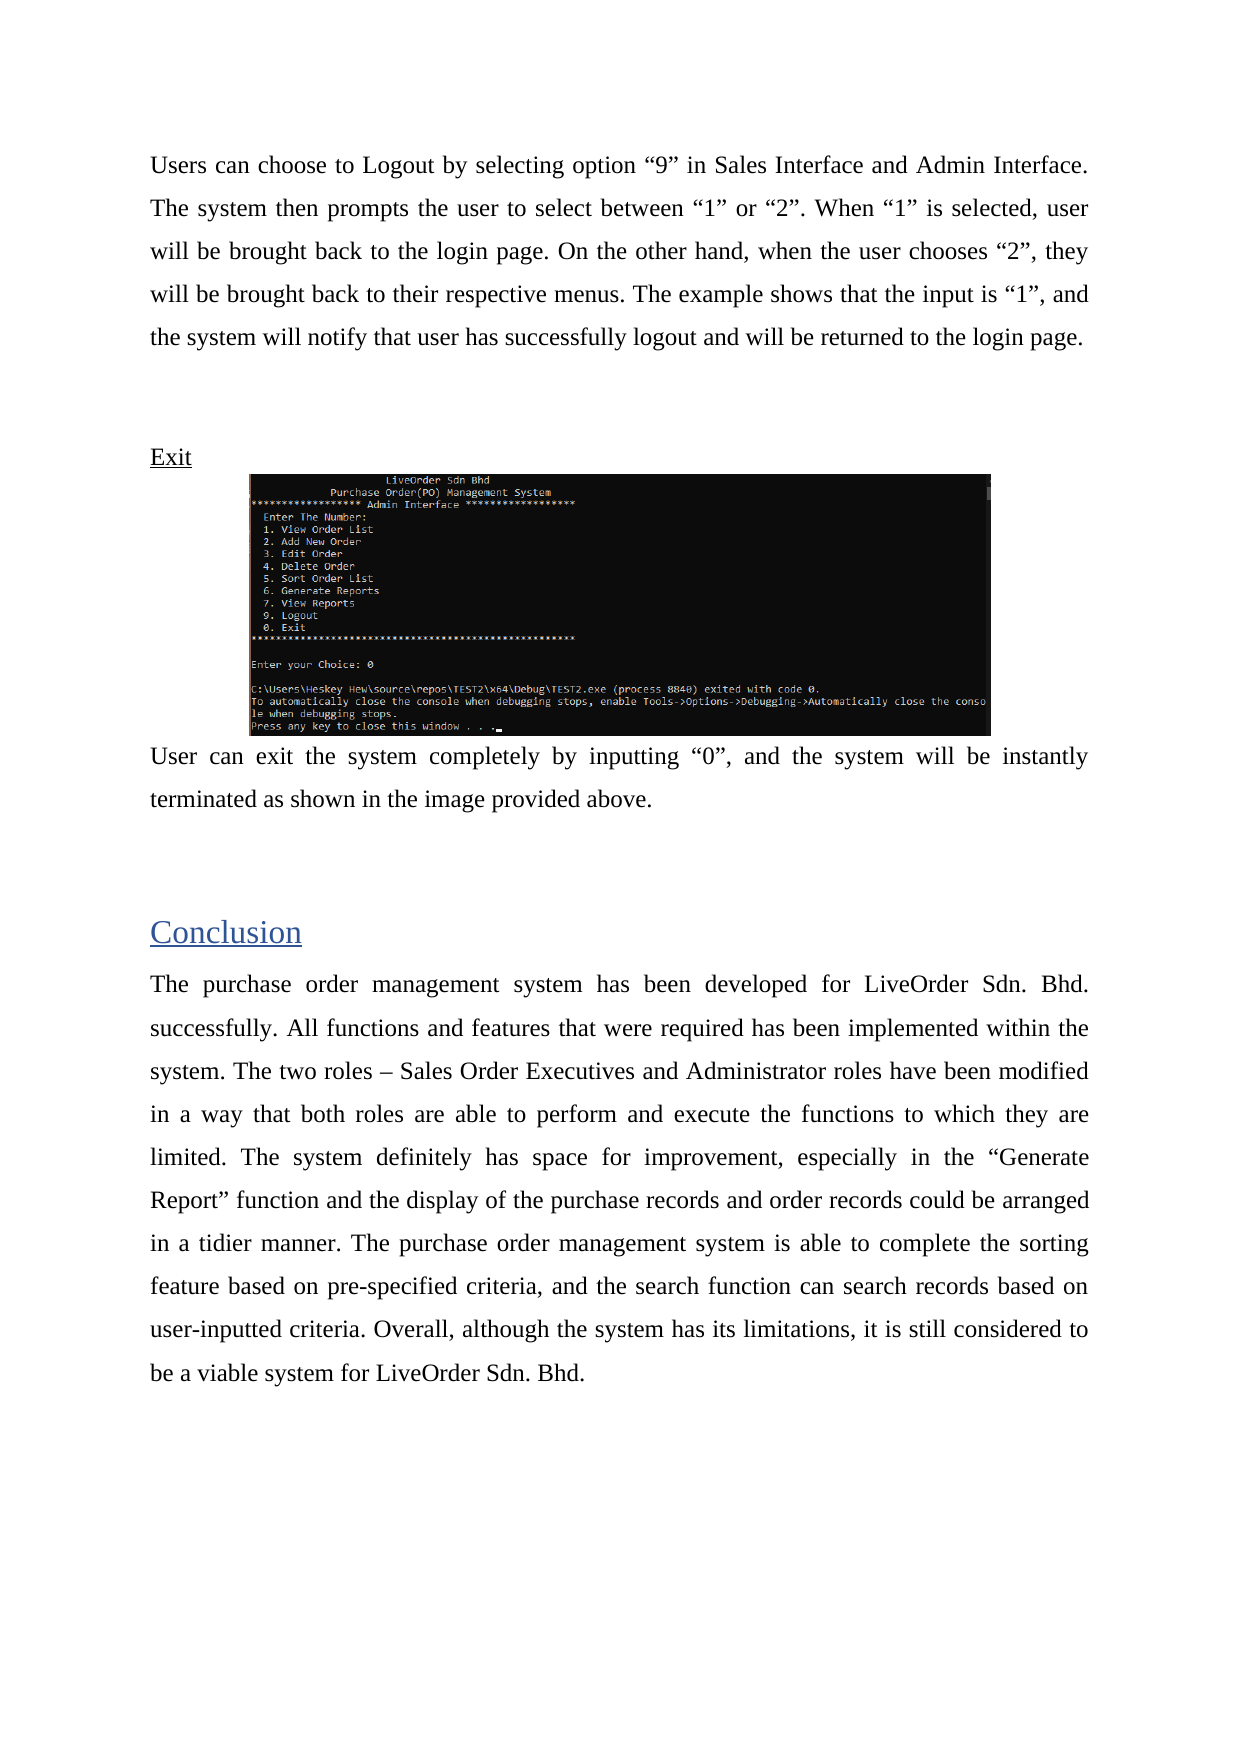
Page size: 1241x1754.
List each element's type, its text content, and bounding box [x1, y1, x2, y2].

text The purchase order management system has been developed for LiveOrder Sdn. Bhd. successfully. All functions and features that were required has been implemented within the system. The two roles – Sales Order Executives and Administrator roles have been modified in a way that both roles are able to perform and execute the functions to which they are limited. The system definitely has space for improvement, especially in the “Generate Report” function and the display of the purchase records and order records could be arranged in a tidier manner. The purchase order management system is able to complete the sorting feature based on pre-specified criteria, and the search function can search records based on user-inputted criteria. Overall, although the system has its limitations, it is still considered to be a viable system for LiveOrder Sdn. Bhd. [150, 969, 1090, 1386]
text Users can choose to Logout by selecting option “9” in Sales Interface and Admin Interface. The system then prompts the user to select between “1” or “2”. When “1” is selected, user will be brought back to the login page. On the other hand, when the user chooses “2”, they will be brought back to their respective menus. The example shows that the input is “1”, and the system will notify that user has successfully logout and will be returned to the login page. [150, 150, 1090, 351]
text User can exit the system completely by inputting “0”, and the system will be instantly terminated as shown in the image provided above. [150, 741, 1090, 813]
picture [249, 474, 991, 736]
text Exit [150, 442, 1090, 471]
subtitle Conclusion [150, 912, 1090, 950]
